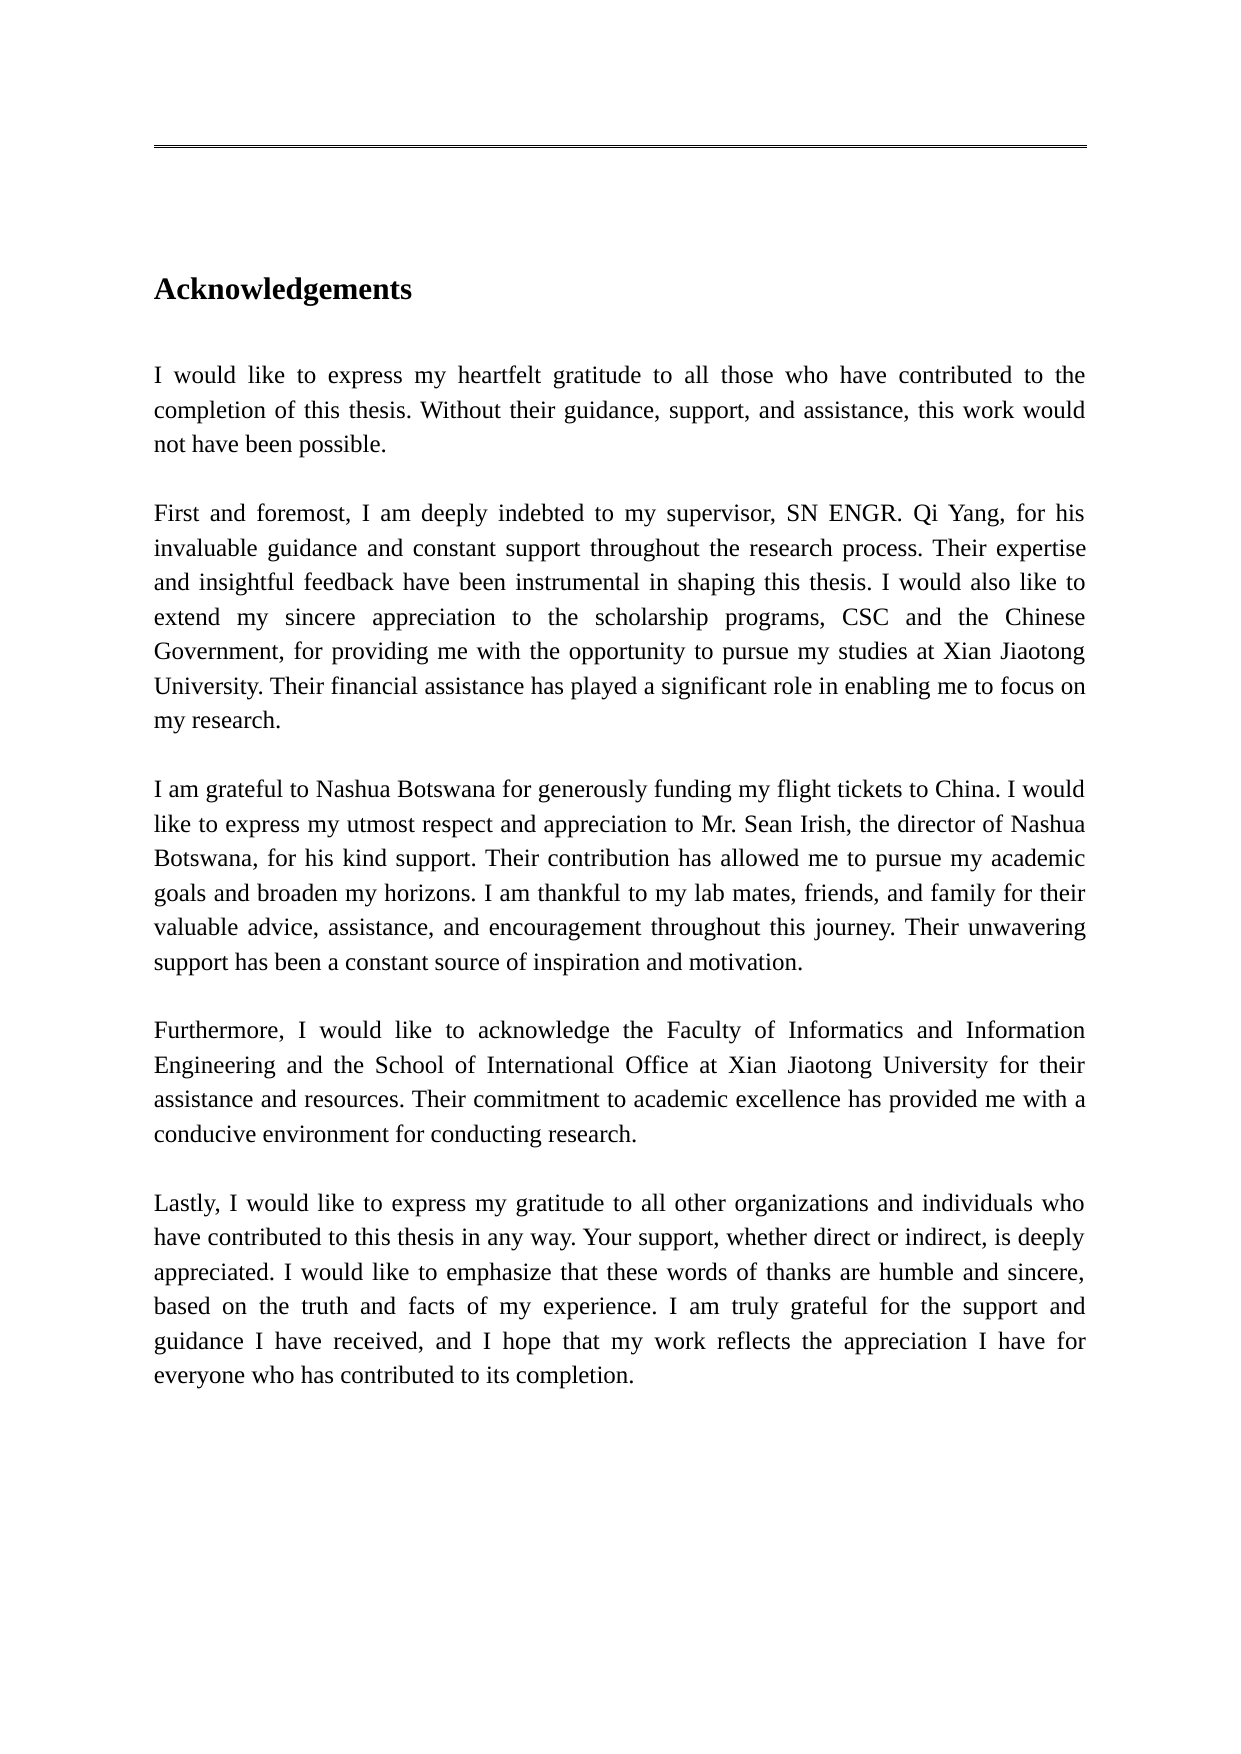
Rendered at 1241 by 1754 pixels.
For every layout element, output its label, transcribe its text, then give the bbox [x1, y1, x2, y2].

text I am grateful to Nashua Botswana for generously funding my flight tickets to China. I would like to express my utmost respect and appreciation to Mr. Sean Irish, the director of Nashua Botswana, for his kind support. Their contribution has allowed me to pursue my academic goals and broaden my horizons. I am thankful to my lab mates, friends, and family for their valuable advice, assistance, and encouragement throughout this journey. Their unwavering support has been a constant source of inspiration and motivation. [153, 774, 1087, 975]
text First and foremost, I am deeply indebted to my supervisor, SN ENGR. Qi Yang, for his invaluable guidance and constant support throughout the research process. Their expertise and insightful feedback have been instrumental in shaping this thesis. I would also like to extend my sincere appreciation to the scholarship programs, CSC and the Chinese Government, for providing me with the opportunity to pursue my studies at Xian Jiaotong University. Their financial assistance has played a significant role in enabling me to focus on my research. [153, 498, 1087, 734]
text Lastly, I would like to express my gratitude to all other organizations and individuals who have contributed to this thesis in any way. Your support, whether direct or indirect, is deeply appreciated. I would like to emphasize that these words of thanks are humble and sincere, based on the truth and facts of my experience. I am truly grateful for the support and guidance I have received, and I hope that my work reflects the appreciation I have for everyone who has contributed to its completion. [153, 1188, 1087, 1389]
subtitle Acknowledgements [153, 270, 1087, 306]
text Furthermore, I would like to acknowledge the Faculty of Informatics and Information Engineering and the School of International Office at Xian Jiaotong University for their assistance and resources. Their commitment to academic excellence has provided me with a conducive environment for conducting research. [153, 1016, 1087, 1148]
text I would like to express my heartfelt gratitude to all those who have contributed to the completion of this thesis. Without their guidance, support, and assistance, this work would not have been possible. [153, 360, 1087, 458]
